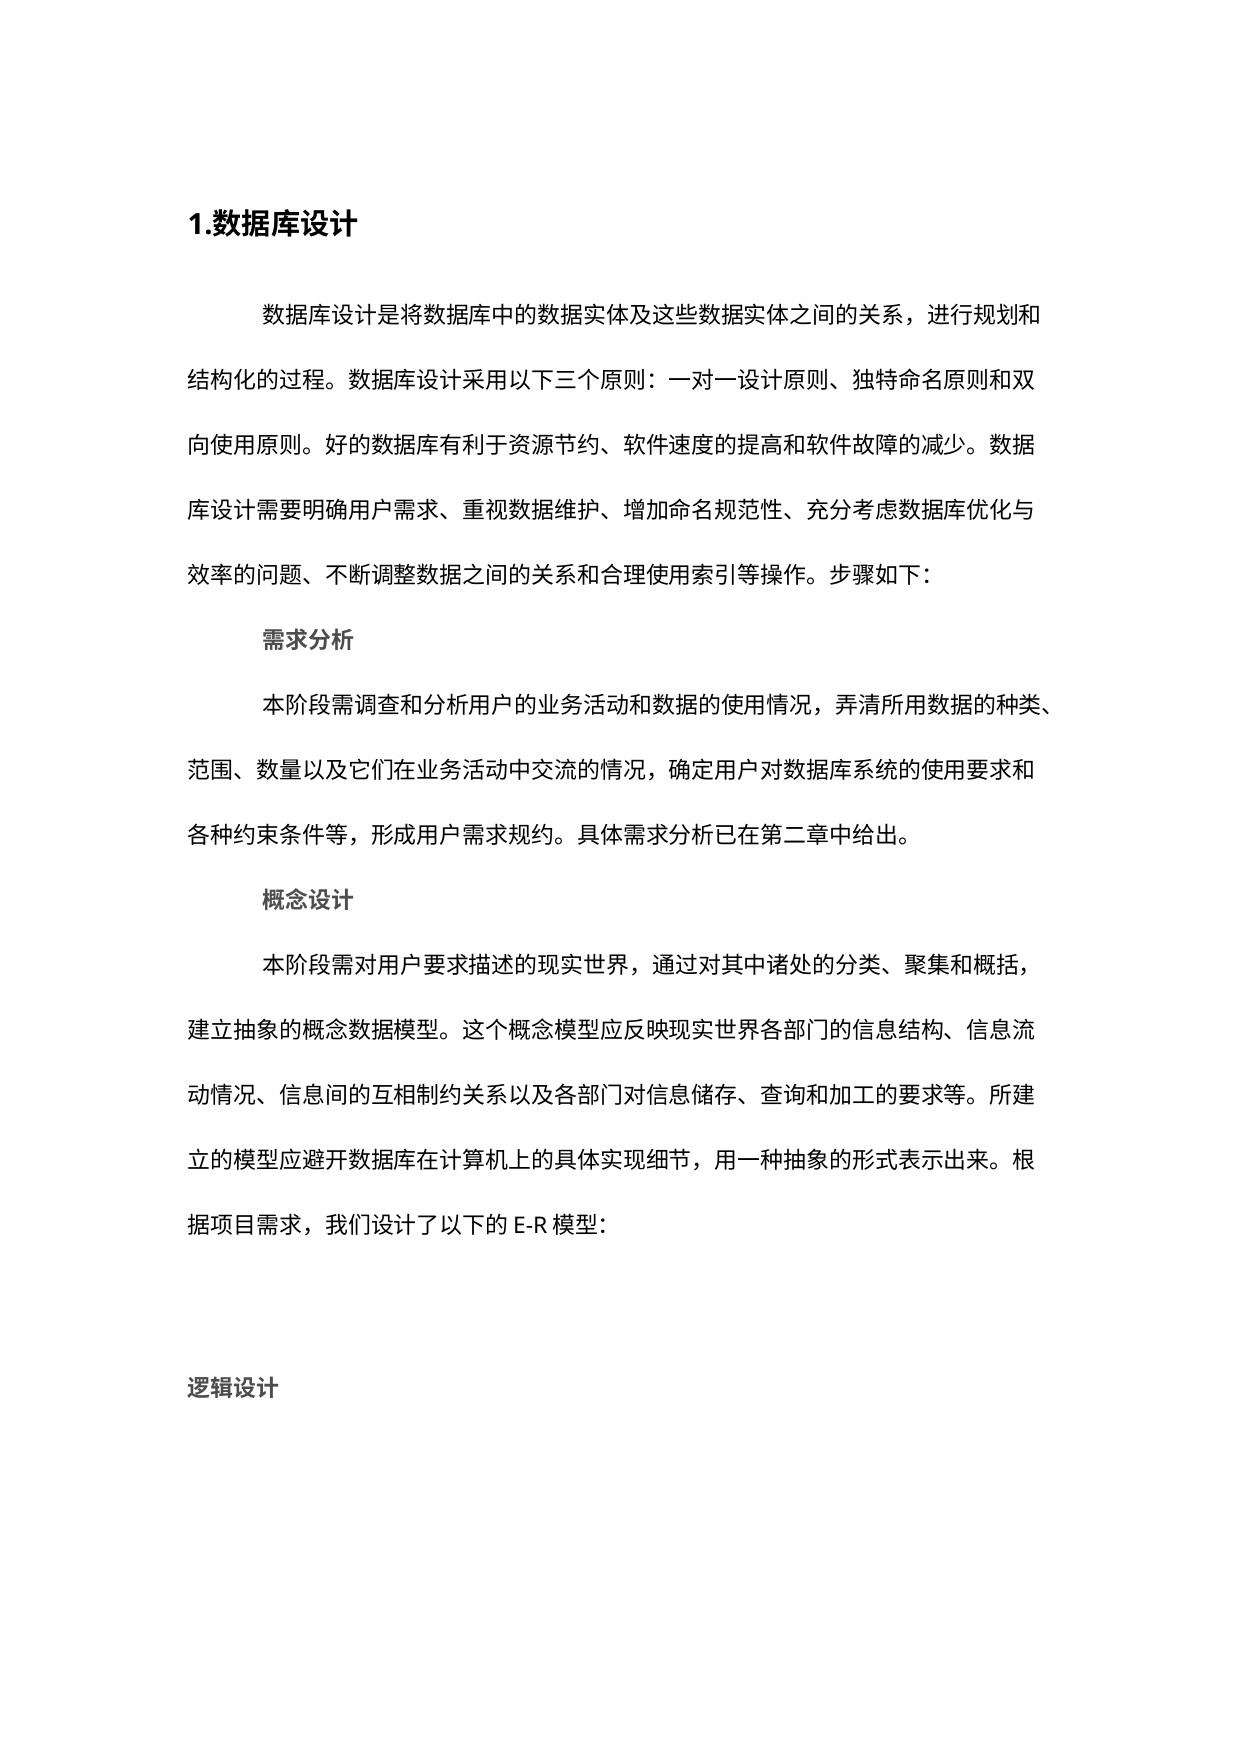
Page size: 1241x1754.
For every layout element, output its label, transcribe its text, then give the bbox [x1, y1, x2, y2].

text 需求分析 [187, 606, 1053, 671]
text 1.数据库设计 [187, 189, 1053, 254]
text 逻辑设计 [187, 1354, 1053, 1419]
text 本阶段需调查和分析用户的业务活动和数据的使用情况，弄清所用数据的种类、范围、数量以及它们在业务活动中交流的情况，确定用户对数据库系统的使用要求和各种约束条件等，形成用户需求规约。具体需求分析已在第二章中给出。 [187, 671, 1053, 866]
text 数据库设计是将数据库中的数据实体及这些数据实体之间的关系，进行规划和结构化的过程。数据库设计采用以下三个原则：一对一设计原则、独特命名原则和双向使用原则。好的数据库有利于资源节约、软件速度的提高和软件故障的减少。数据库设计需要明确用户需求、重视数据维护、增加命名规范性、充分考虑数据库优化与效率的问题、不断调整数据之间的关系和合理使用索引等操作。步骤如下： [187, 281, 1053, 606]
text 概念设计 [187, 866, 1053, 931]
text 本阶段需对用户要求描述的现实世界，通过对其中诸处的分类、聚集和概括，建立抽象的概念数据模型。这个概念模型应反映现实世界各部门的信息结构、信息流动情况、信息间的互相制约关系以及各部门对信息储存、查询和加工的要求等。所建立的模型应避开数据库在计算机上的具体实现细节，用一种抽象的形式表示出来。根据项目需求，我们设计了以下的E-R模型： [187, 931, 1053, 1256]
